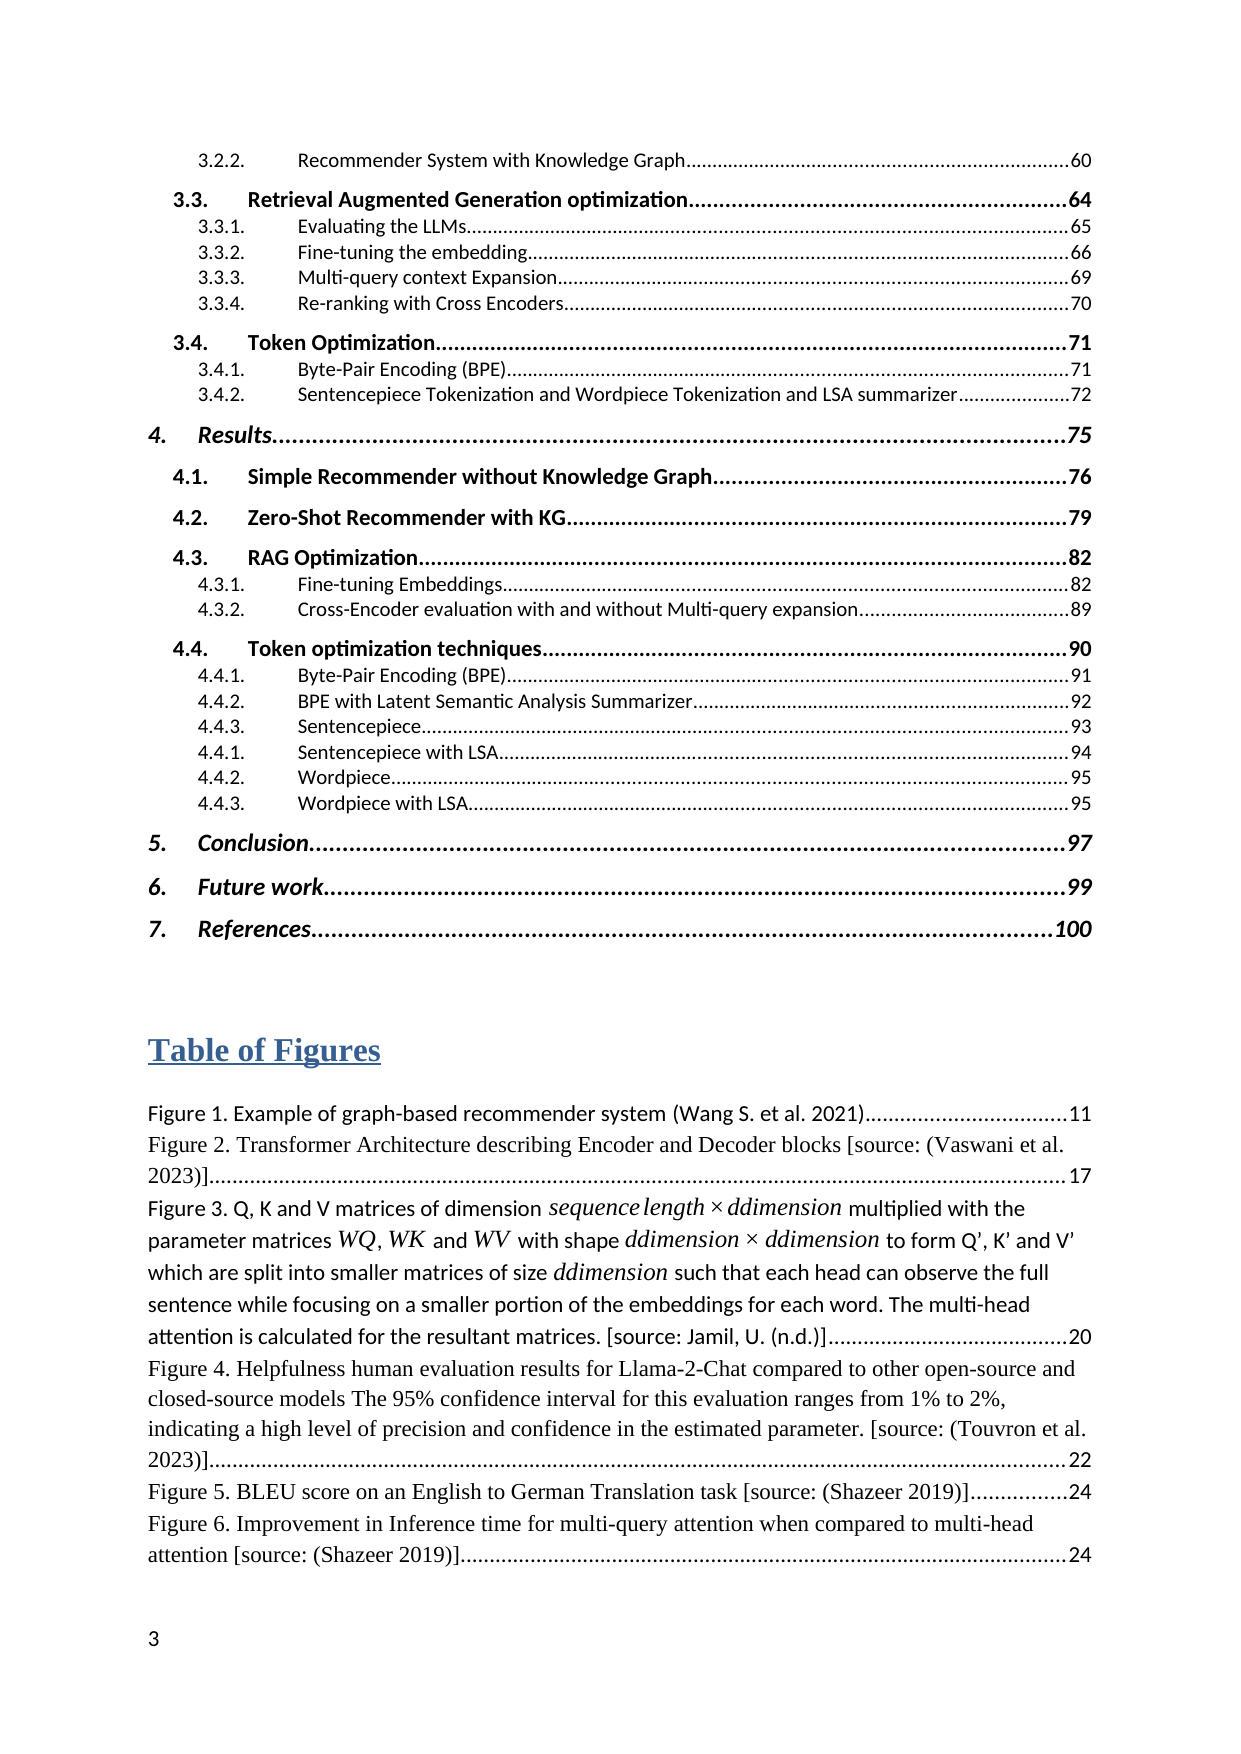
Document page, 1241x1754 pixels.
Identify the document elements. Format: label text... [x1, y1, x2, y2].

text Figure 5. BLEU score on an English to German Translation task [source: (Shazeer 2019)] 24 [148, 1477, 1092, 1506]
text Figure 6. Improvement in Inference time for multi-query attention when compared to multi-head attention [source: (Shazeer 2019)] 24 [148, 1510, 1092, 1568]
text Figure 1. Example of graph-based recommender system (Wang S. et al. 2021). 11 [148, 1099, 1092, 1127]
subtitle Table of Figures [148, 1030, 1092, 1068]
text Figure 3. Q, K and V matrices of dimension multiplied with the parameter matrices , and with shape to form Q’, K’ and V’ which are split into smaller matrices of size such that each head can observe the full sentence while focusing on a smaller portion of the embeddings for each word. The multi-head attention is calculated for the resultant matrices. [source: Jamil, U. (n.d.)] 20 [148, 1194, 1092, 1351]
text Figure 4. Helpfulness human evaluation results for Llama-2-Chat compared to other open-source and closed-source models The 95% confidence interval for this evaluation ranges from 1% to 2%, indicating a high level of precision and confidence in the estimated parameter. [source: (Touvron et al. 2023)]. 22 [148, 1355, 1092, 1473]
text Figure 2. Transformer Architecture describing Encoder and Decoder blocks [source: (Vaswani et al. 2023)]. 17 [148, 1131, 1092, 1189]
